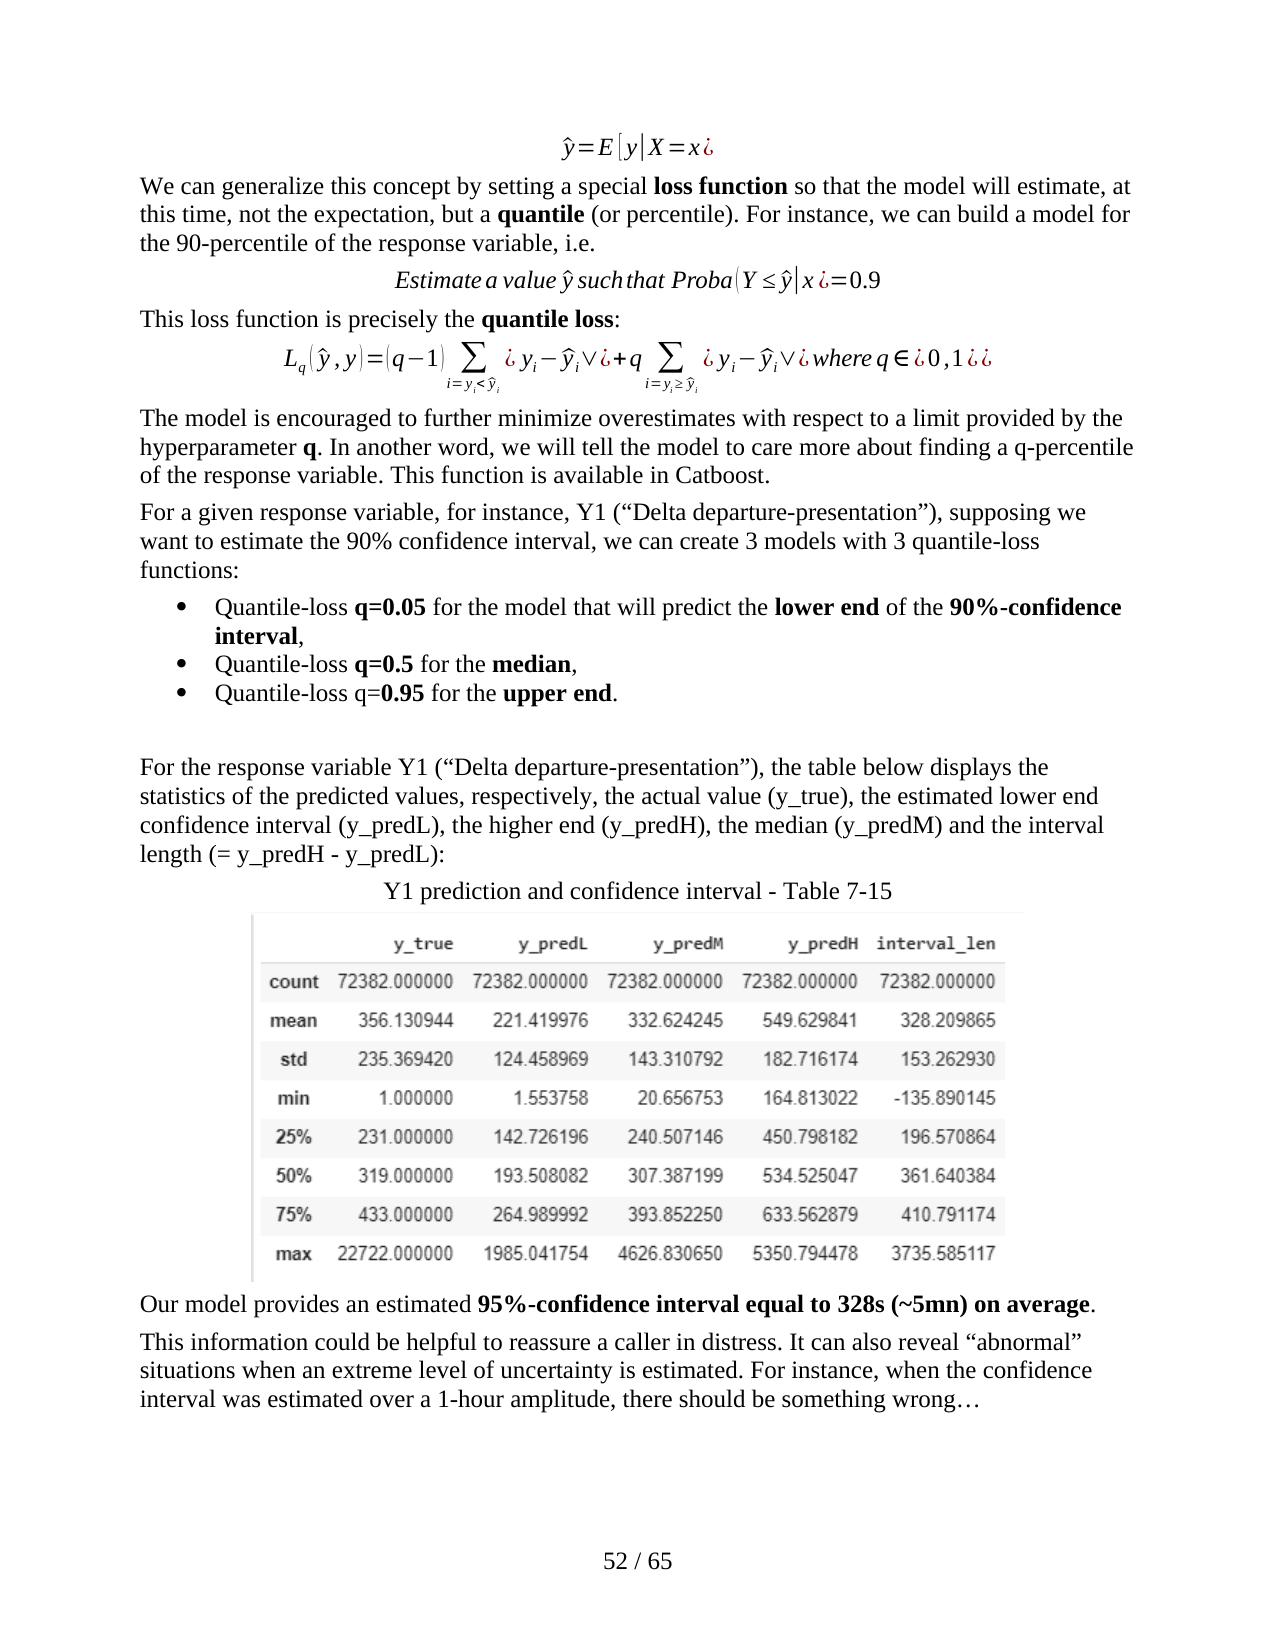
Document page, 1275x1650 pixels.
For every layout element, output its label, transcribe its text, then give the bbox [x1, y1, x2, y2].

list Quantile-loss q=0.5 for the median, [177, 649, 1136, 678]
text The model is encouraged to further minimize overestimates with respect to a limit provided by the hyperparameter q. In another word, we will tell the model to care more about finding a q-percentile of the response variable. This function is available in Catboost. [139, 403, 1136, 489]
list Quantile-loss q=0.95 for the upper end. [177, 678, 1136, 707]
text For a given response variable, for instance, Y1 (“Delta departure-presentation”), supposing we want to estimate the 90% confidence interval, we can create 3 models with 3 quantile-loss functions: [139, 497, 1136, 584]
text This information could be helpful to reassure a caller in distress. It can also reveal “abnormal” situations when an extreme level of uncertainty is estimated. For instance, when the confidence interval was estimated over a 1-hour amplitude, there should be something wrong… [139, 1327, 1136, 1413]
picture [251, 912, 1024, 1282]
text For the response variable Y1 (“Delta departure-presentation”), the table below displays the statistics of the predicted values, respectively, the actual value (y_true), the estimated lower end confidence interval (y_predL), the higher end (y_predH), the median (y_predM) and the interval length (= y_predH - y_predL): [139, 752, 1136, 867]
text We can generalize this concept by setting a special loss function so that the model will estimate, at this time, not the expectation, but a quantile (or percentile). For instance, we can build a model for the 90-percentile of the response variable, i.e. [139, 171, 1136, 257]
text Our model provides an estimated 95%-confidence interval equal to 328s (~5mn) on average. [139, 1289, 1136, 1318]
text This loss function is precisely the quantile loss: [139, 304, 1136, 333]
list Quantile-loss q=0.05 for the model that will predict the lower end of the 90%-confidence interval, [177, 592, 1136, 649]
